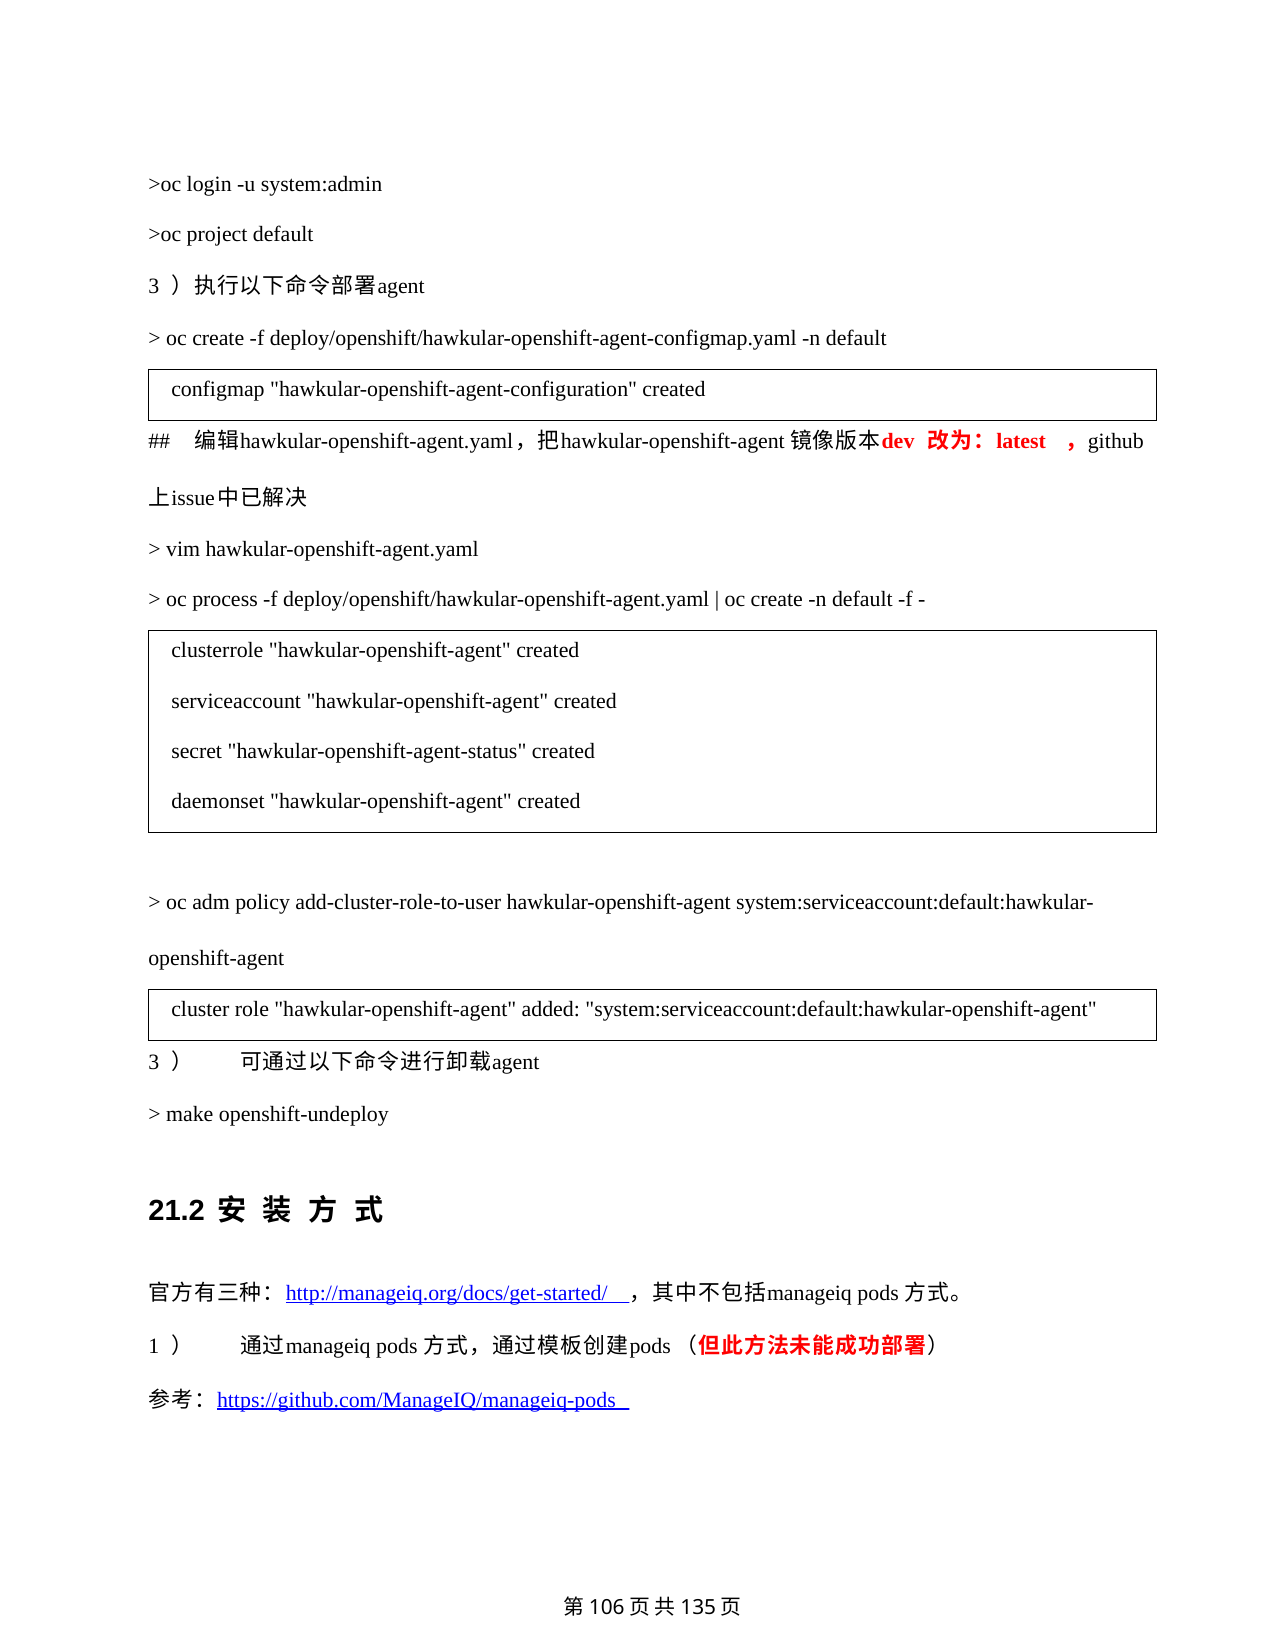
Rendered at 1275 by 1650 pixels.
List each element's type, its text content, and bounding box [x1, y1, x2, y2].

subtitle 安装方式 [148, 1170, 1156, 1245]
table_header configmap "hawkular-openshift-agent-configuration" created [149, 370, 1156, 419]
text 官方有三种：http://manageiq.org/docs/get-started/，其中不包括manageiq pods方式。 [148, 1272, 1156, 1309]
list 可通过以下命令进行卸载agent [148, 1041, 1156, 1079]
text >oc project default [148, 215, 1156, 252]
text > vim hawkular-openshift-agent.yaml [148, 530, 1156, 568]
text > oc create -f deploy/openshift/hawkular-openshift-agent-configmap.yaml -n default [148, 318, 1156, 356]
list 通过manageiq pods方式，通过模板创建pods（但此方法未能成功部署） [148, 1325, 1156, 1363]
text ## 编辑hawkular-openshift-agent.yaml，把hawkular-openshift-agent镜像版本dev改为：latest，github上issue中已解决 [148, 421, 1156, 514]
text > make openshift-undeploy [148, 1094, 1156, 1132]
table_header clusterrole "hawkular-openshift-agent" created serviceaccount "hawkular-openshift-agent" created secret "hawkular-openshift-agent-status" created daemonset "hawkular-openshift-agent" created [149, 631, 1156, 832]
text >oc login -u system:admin [148, 165, 1156, 202]
text 3）执行以下命令部署agent [148, 265, 1156, 302]
text > oc adm policy add-cluster-role-to-user hawkular-openshift-agent system:serviceaccount:default:hawkular-openshift-agent [148, 883, 1156, 977]
text 参考：https://github.com/ManageIQ/manageiq-pods [148, 1379, 1156, 1416]
table_header cluster role "hawkular-openshift-agent" added: "system:serviceaccount:default:hawkular-openshift-agent" [149, 990, 1156, 1040]
text > oc process -f deploy/openshift/hawkular-openshift-agent.yaml | oc create -n default -f - [148, 580, 1156, 618]
